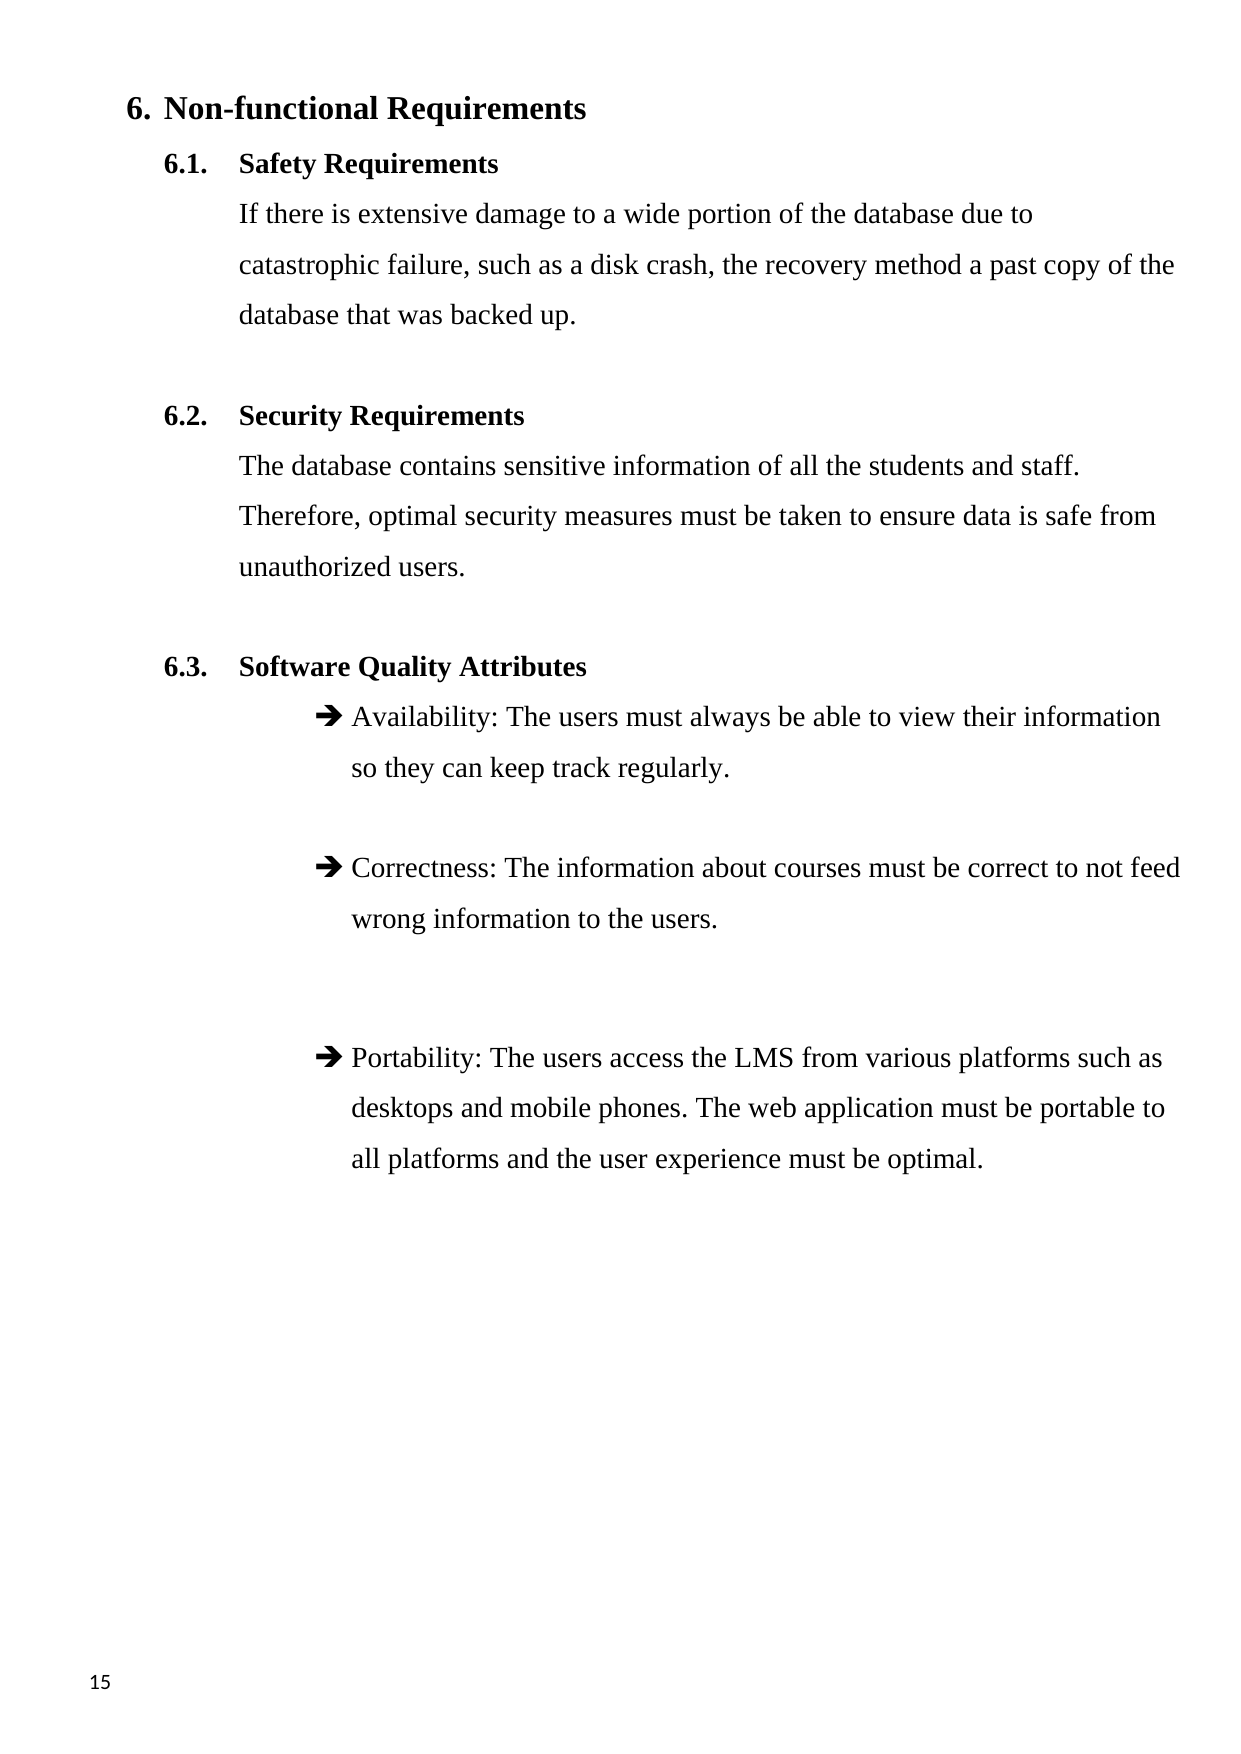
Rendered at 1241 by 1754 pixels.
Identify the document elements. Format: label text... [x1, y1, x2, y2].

list Software Quality Attributes [164, 649, 1181, 683]
list Correctness: The information about courses must be correct to not feed wrong information to the users. [314, 851, 1181, 934]
list If there is extensive damage to a wide portion of the database due to catastrophic failure, such as a disk crash, the recovery method a past copy of the database that was backed up. [239, 196, 1181, 331]
list Non-functional Requirements [126, 89, 1181, 127]
list Portability: The users access the LMS from various platforms such as desktops and mobile phones. The web application must be portable to all platforms and the user experience must be optimal. [314, 1040, 1181, 1174]
list Safety Requirements [164, 146, 1181, 180]
list Security Requirements [164, 398, 1181, 431]
list Availability: The users must always be able to view their information so they can keep track regularly. [314, 699, 1181, 783]
list The database contains sensitive information of all the students and staff. Therefore, optimal security measures must be taken to ensure data is safe from unauthorized users. [239, 448, 1181, 582]
